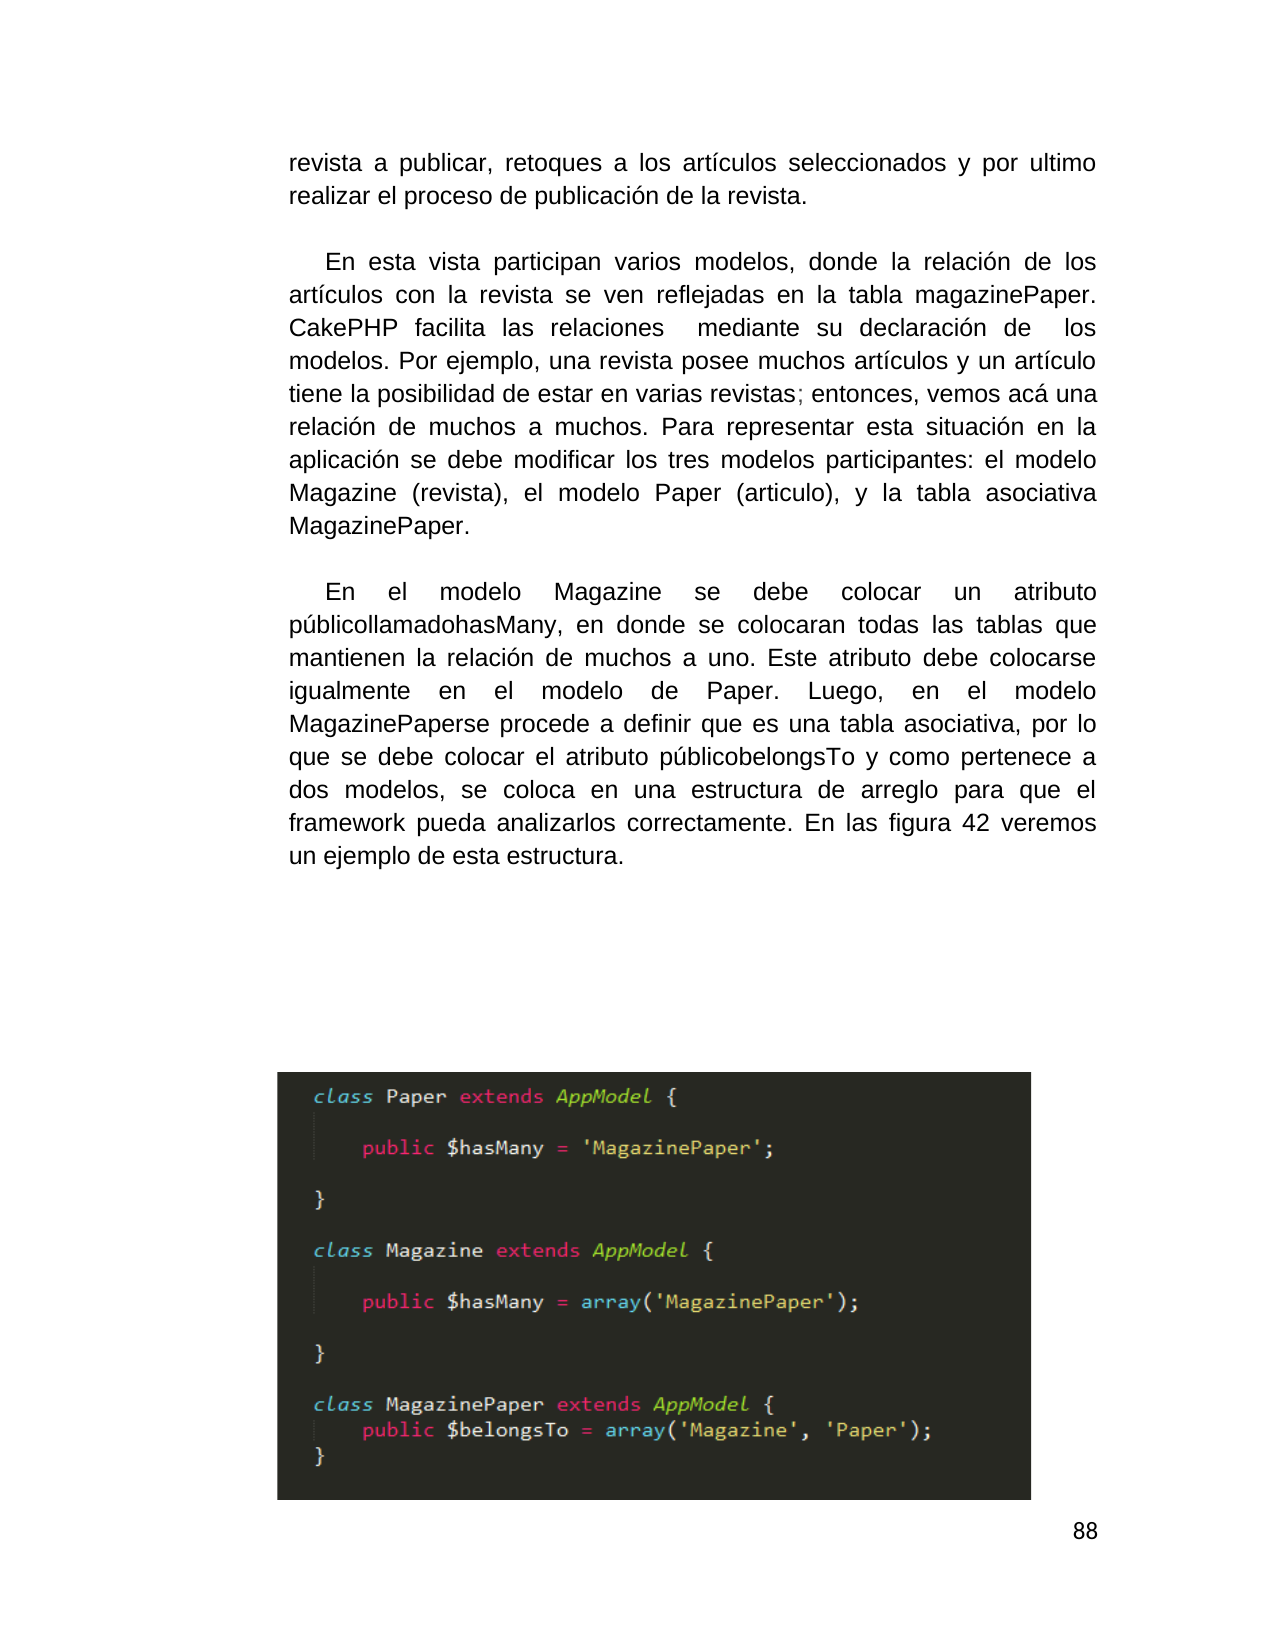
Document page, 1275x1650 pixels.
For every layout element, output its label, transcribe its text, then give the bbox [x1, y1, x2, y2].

text En esta vista participan varios modelos, donde la relación de los artículos con la revista se ven reflejadas en la tabla magazinePaper. CakePHP facilita las relaciones mediante su declaración de los modelos. Por ejemplo, una revista posee muchos artículos y un artículo tiene la posibilidad de estar en varias revistas; entonces, vemos acá una relación de muchos a muchos. Para representar esta situación en la aplicación se debe modificar los tres modelos participantes: el modelo Magazine (revista), el modelo Paper (articulo), y la tabla asociativa MagazinePaper. [288, 247, 1098, 539]
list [251, 148, 1098, 209]
picture [277, 1072, 1032, 1500]
text En el modelo Magazine se debe colocar un atributo públicollamadohasMany, en donde se colocaran todas las tablas que mantienen la relación de muchos a uno. Este atributo debe colocarse igualmente en el modelo de Paper. Luego, en el modelo MagazinePaperse procede a definir que es una tabla asociativa, por lo que se debe colocar el atributo públicobelongsTo y como pertenece a dos modelos, se coloca en una estructura de arreglo para que el framework pueda analizarlos correctamente. En las figura 42 veremos un ejemplo de esta estructura. [288, 577, 1098, 870]
